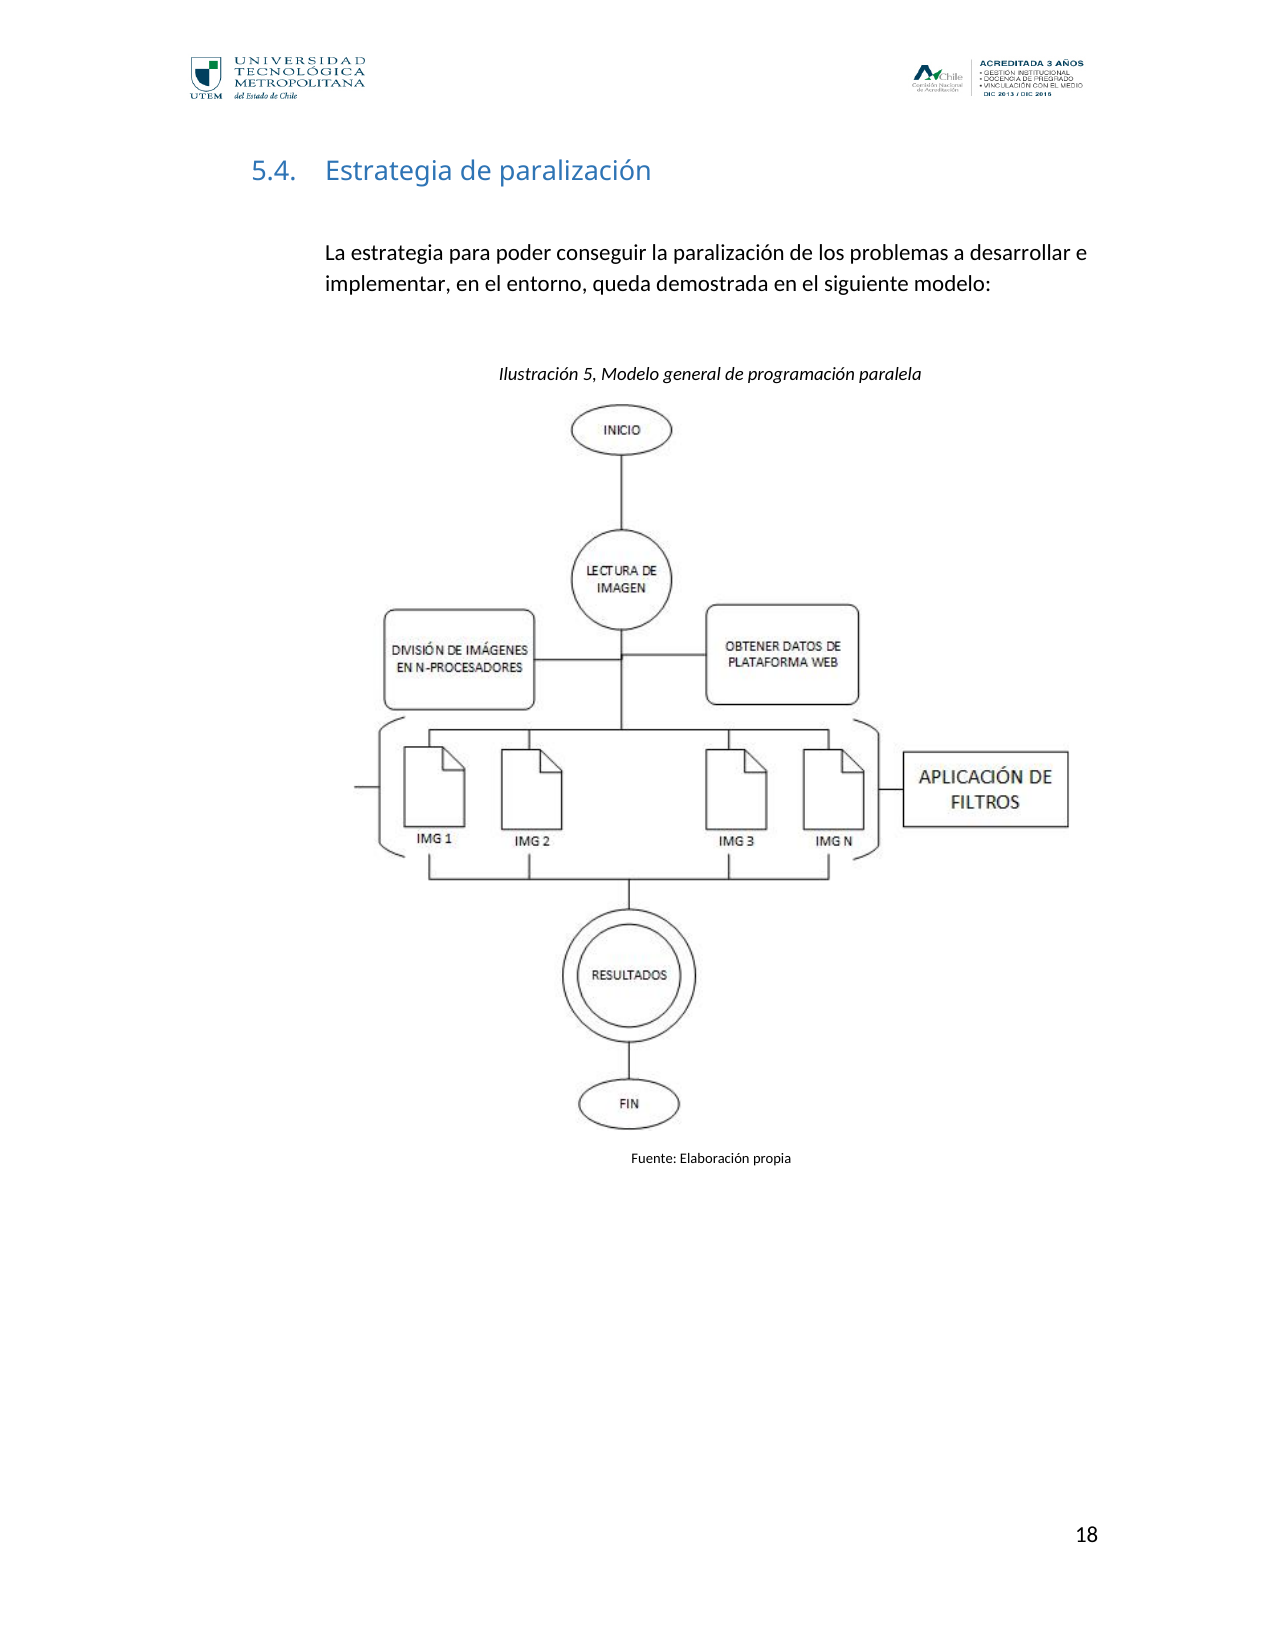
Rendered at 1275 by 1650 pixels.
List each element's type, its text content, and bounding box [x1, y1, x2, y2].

picture [177, 34, 389, 117]
subtitle Estrategia de paralización [251, 152, 1098, 189]
picture [896, 32, 1095, 117]
text La estrategia para poder conseguir la paralización de los problemas a desarrollar e implementar, en el entorno, queda demostrada en el siguiente modelo: [325, 238, 1098, 297]
text Ilustración 5, Modelo general de programación paralela [325, 362, 1098, 385]
picture [353, 403, 1070, 1131]
text Fuente: Elaboración propia [325, 1149, 1098, 1167]
